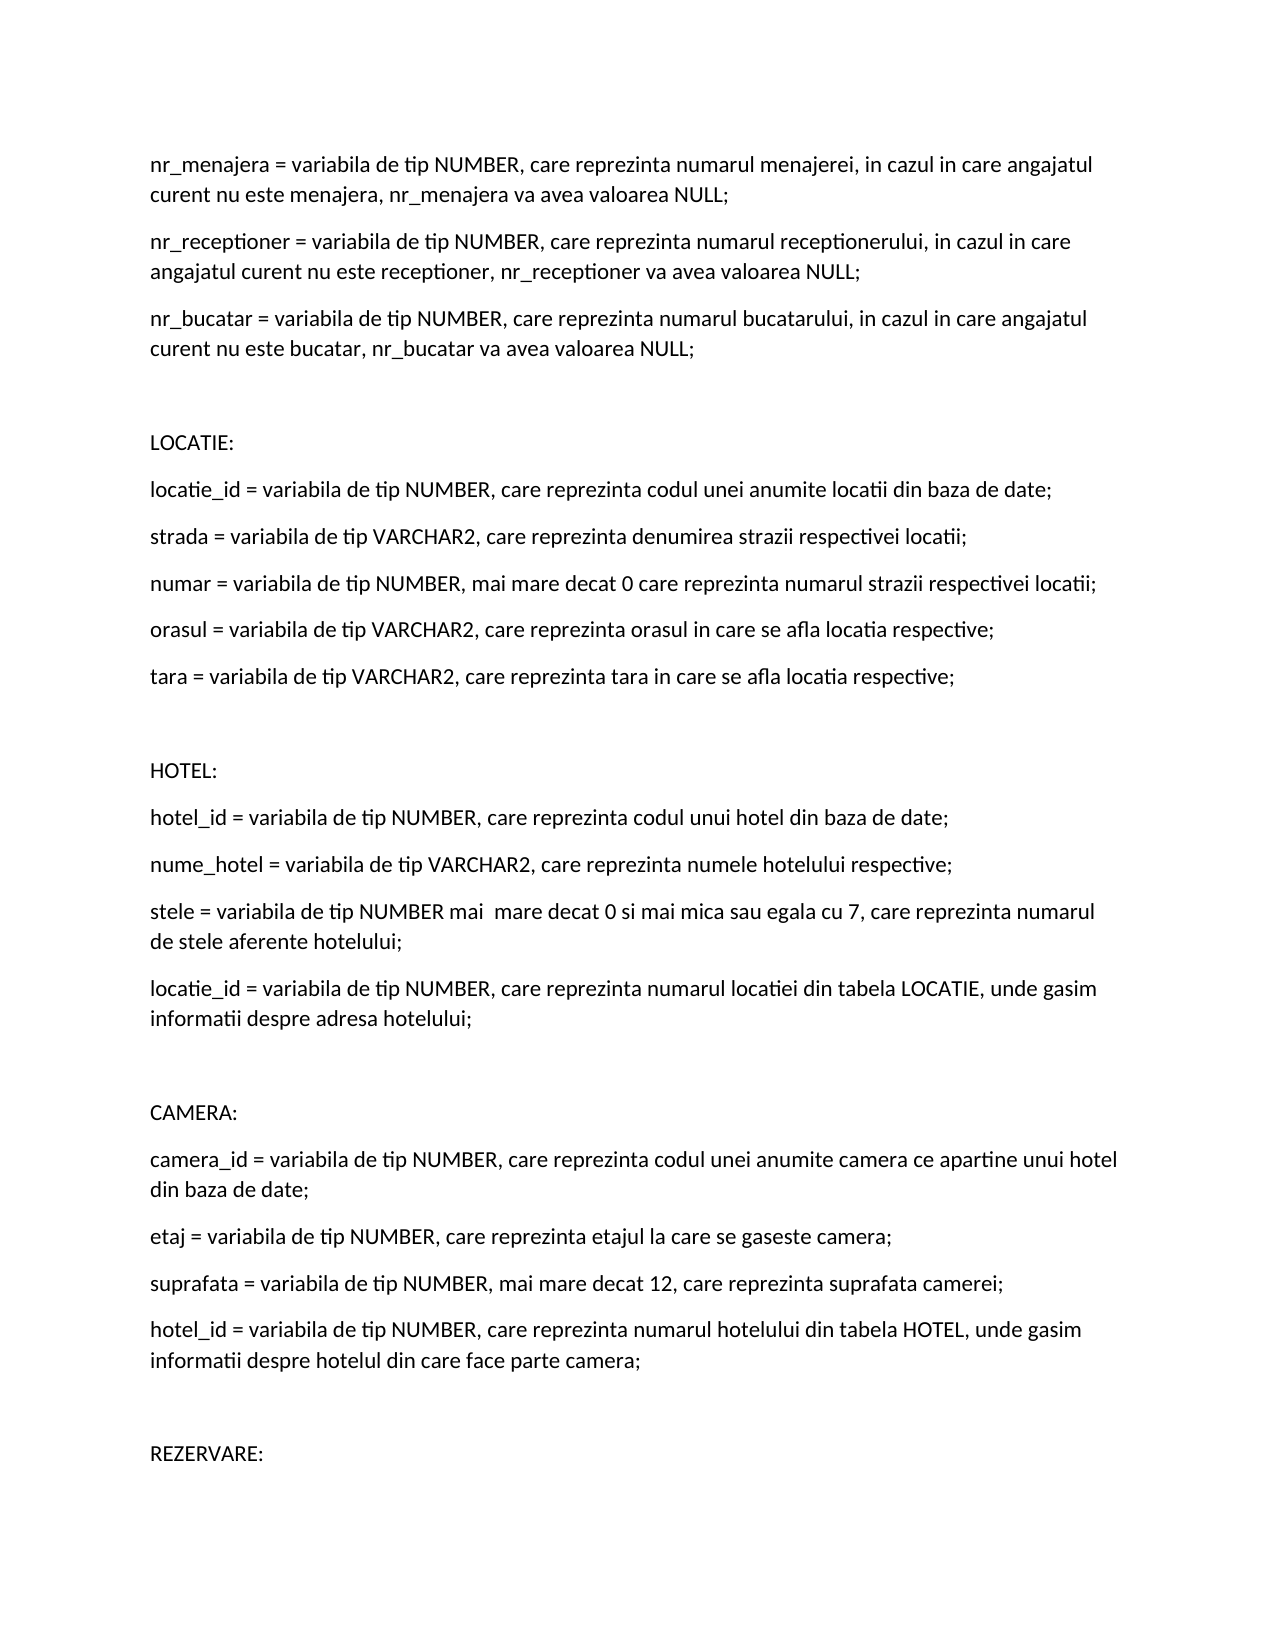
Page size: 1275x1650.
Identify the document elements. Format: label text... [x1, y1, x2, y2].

text locatie_id = variabila de tip NUMBER, care reprezinta numarul locatiei din tabela LOCATIE, unde gasim informatii despre adresa hotelului; [150, 974, 1125, 1032]
text tara = variabila de tip VARCHAR2, care reprezinta tara in care se afla locatia respective; [150, 662, 1125, 691]
text numar = variabila de tip NUMBER, mai mare decat 0 care reprezinta numarul strazii respectivei locatii; [150, 569, 1125, 597]
text LOCATIE: [150, 428, 1125, 456]
text nume_hotel = variabila de tip VARCHAR2, care reprezinta numele hotelului respective; [150, 850, 1125, 878]
text locatie_id = variabila de tip NUMBER, care reprezinta codul unei anumite locatii din baza de date; [150, 475, 1125, 503]
text nr_menajera = variabila de tip NUMBER, care reprezinta numarul menajerei, in cazul in care angajatul curent nu este menajera, nr_menajera va avea valoarea NULL; [150, 150, 1125, 208]
text HOTEL: [150, 756, 1125, 784]
text nr_receptioner = variabila de tip NUMBER, care reprezinta numarul receptionerului, in cazul in care angajatul curent nu este receptioner, nr_receptioner va avea valoarea NULL; [150, 227, 1125, 285]
text orasul = variabila de tip VARCHAR2, care reprezinta orasul in care se afla locatia respective; [150, 616, 1125, 644]
text nr_bucatar = variabila de tip NUMBER, care reprezinta numarul bucatarului, in cazul in care angajatul curent nu este bucatar, nr_bucatar va avea valoarea NULL; [150, 304, 1125, 362]
text etaj = variabila de tip NUMBER, care reprezinta etajul la care se gaseste camera; [150, 1222, 1125, 1250]
text hotel_id = variabila de tip NUMBER, care reprezinta codul unui hotel din baza de date; [150, 803, 1125, 831]
text camera_id = variabila de tip NUMBER, care reprezinta codul unei anumite camera ce apartine unui hotel din baza de date; [150, 1145, 1125, 1203]
text hotel_id = variabila de tip NUMBER, care reprezinta numarul hotelului din tabela HOTEL, unde gasim informatii despre hotelul din care face parte camera; [150, 1316, 1125, 1374]
text REZERVARE: [150, 1439, 1125, 1468]
text suprafata = variabila de tip NUMBER, mai mare decat 12, care reprezinta suprafata camerei; [150, 1269, 1125, 1297]
text CAMERA: [150, 1098, 1125, 1126]
text stele = variabila de tip NUMBER mai mare decat 0 si mai mica sau egala cu 7, care reprezinta numarul de stele aferente hotelului; [150, 897, 1125, 955]
text strada = variabila de tip VARCHAR2, care reprezinta denumirea strazii respectivei locatii; [150, 522, 1125, 550]
